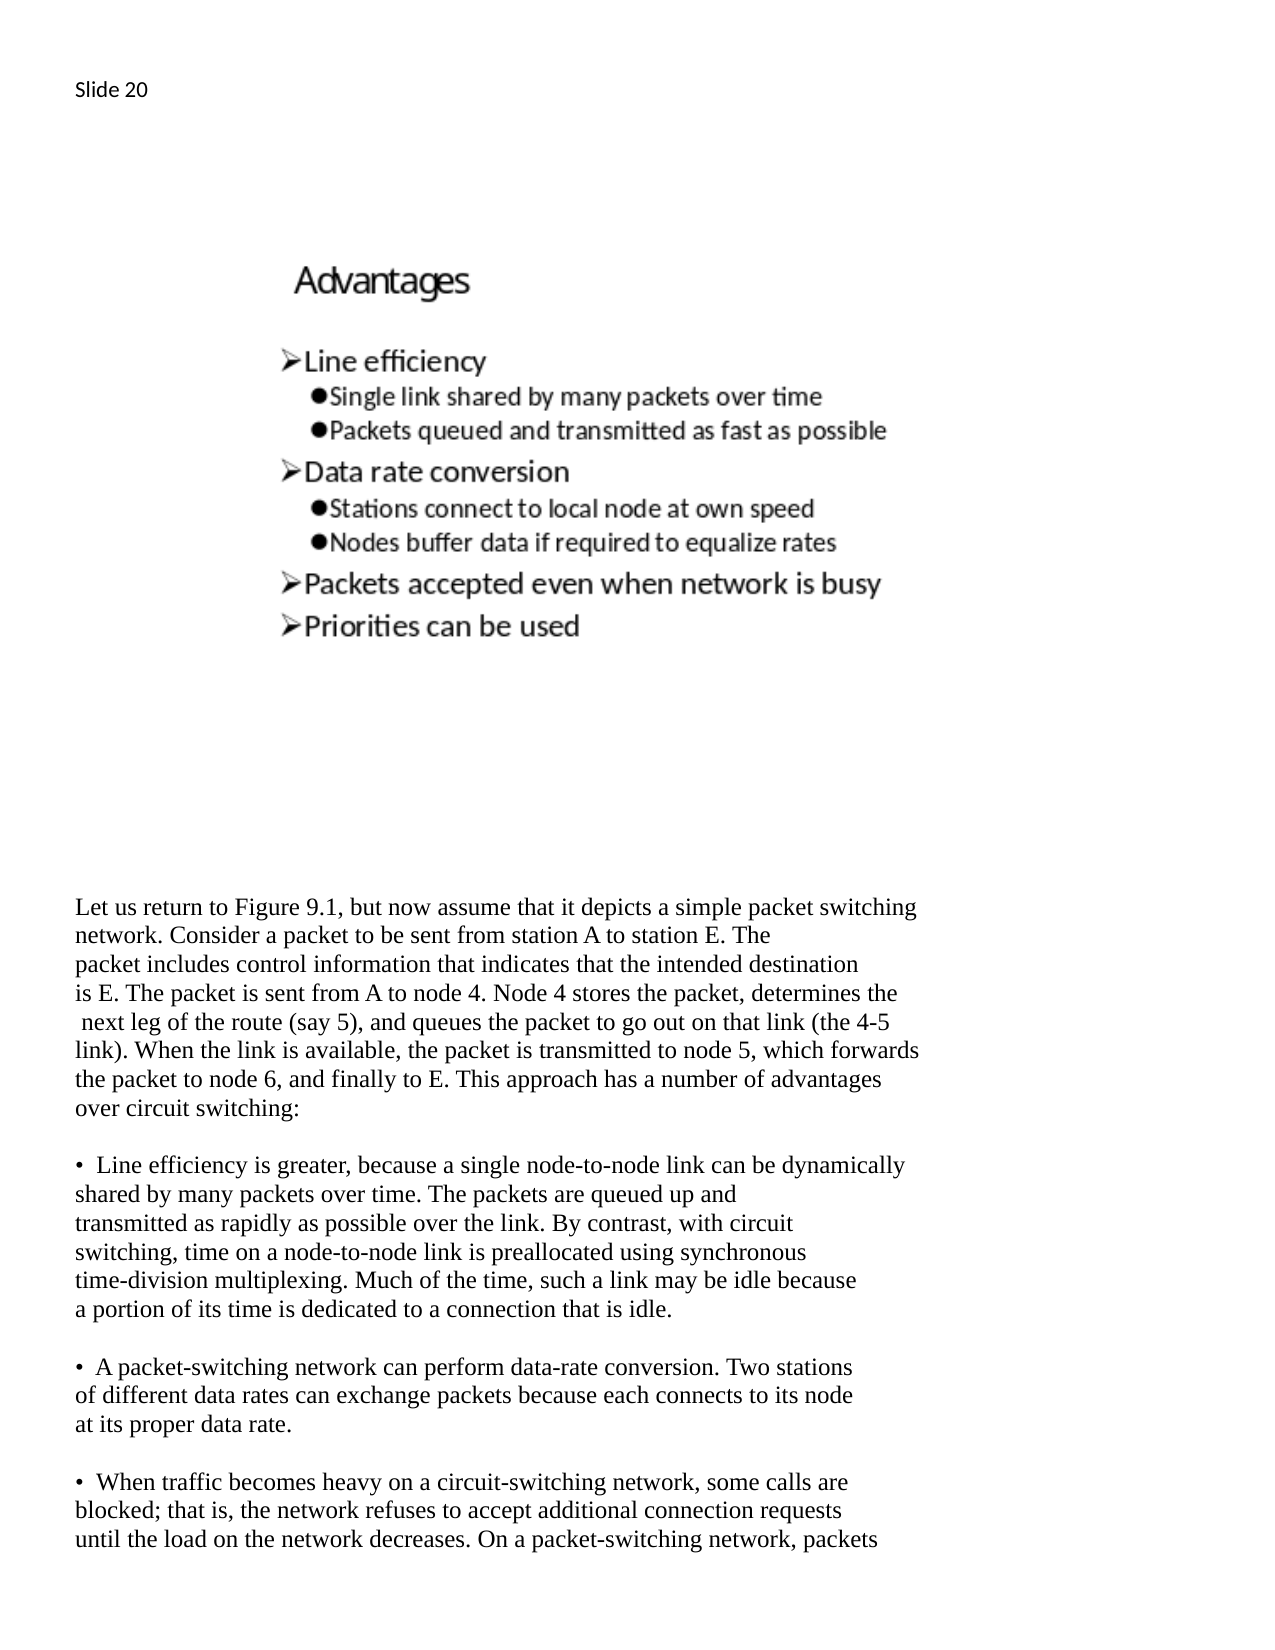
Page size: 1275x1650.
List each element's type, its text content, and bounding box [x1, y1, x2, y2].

text blocked; that is, the network refuses to accept additional connection requests [75, 1495, 1200, 1524]
text network. Consider a packet to be sent from station A to station E. The [75, 920, 1200, 949]
text link). When the link is available, the packet is transmitted to node 5, which forwards [75, 1035, 1200, 1064]
text • A packet-switching network can perform data-rate conversion. Two stations [75, 1352, 1200, 1380]
text is E. The packet is sent from A to node 4. Node 4 stores the packet, determines the [75, 978, 1200, 1007]
text packet includes control information that indicates that the intended destination [75, 949, 1200, 978]
text switching, time on a node-to-node link is preallocated using synchronous [75, 1237, 1200, 1265]
text next leg of the route (say 5), and queues the packet to go out on that link (the 4-5 [75, 1007, 1200, 1035]
text • When traffic becomes heavy on a circuit-switching network, some calls are [75, 1467, 1200, 1495]
text transmitted as rapidly as possible over the link. By contrast, with circuit [75, 1208, 1200, 1237]
text of different data rates can exchange packets because each connects to its node [75, 1380, 1200, 1409]
text over circuit switching: [75, 1093, 1200, 1122]
text a portion of its time is dedicated to a connection that is idle. [75, 1294, 1200, 1323]
text until the load on the network decreases. On a packet-switching network, packets [75, 1524, 1200, 1553]
text • Line efficiency is greater, because a single node-to-node link can be dynamically [75, 1150, 1200, 1179]
text at its proper data rate. [75, 1409, 1200, 1438]
text shared by many packets over time. The packets are queued up and [75, 1179, 1200, 1208]
text time-division multiplexing. Much of the time, such a link may be idle because [75, 1265, 1200, 1294]
text Let us return to Figure 9.1, but now assume that it depicts a simple packet switching [75, 892, 1200, 920]
text the packet to node 6, and finally to E. This approach has a number of advantages [75, 1064, 1200, 1093]
text Slide 20 [75, 75, 1200, 103]
